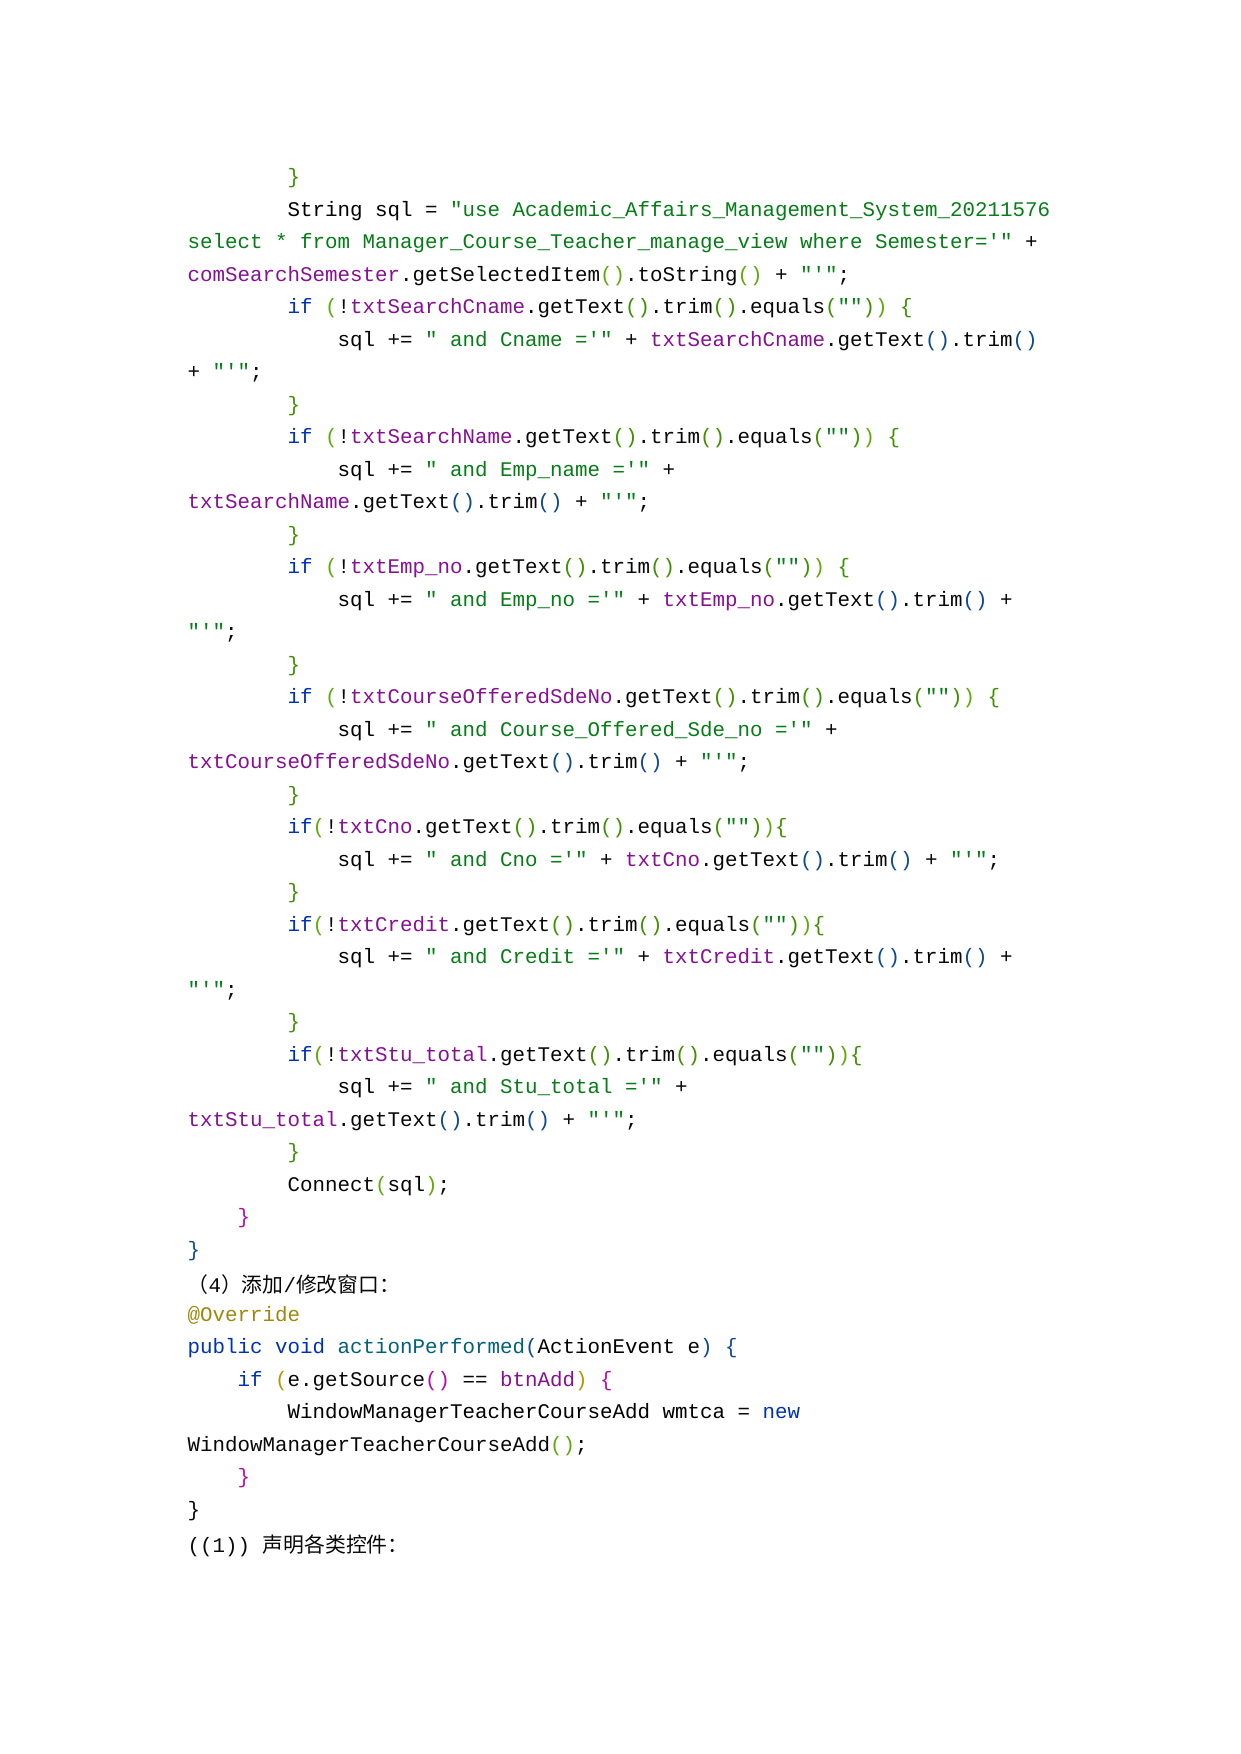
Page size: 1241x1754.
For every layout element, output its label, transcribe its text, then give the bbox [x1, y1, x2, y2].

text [187, 162, 1053, 1267]
text @Override public void actionPerformed(ActionEvent e) { if (e.getSource() == btnAdd) { WindowManagerTeacherCourseAdd wmtca = new WindowManagerTeacherCourseAdd(); } } [187, 1299, 1053, 1527]
text （4）添加/修改窗口： [187, 1267, 1053, 1299]
text ((1)) 声明各类控件： [187, 1527, 1053, 1559]
